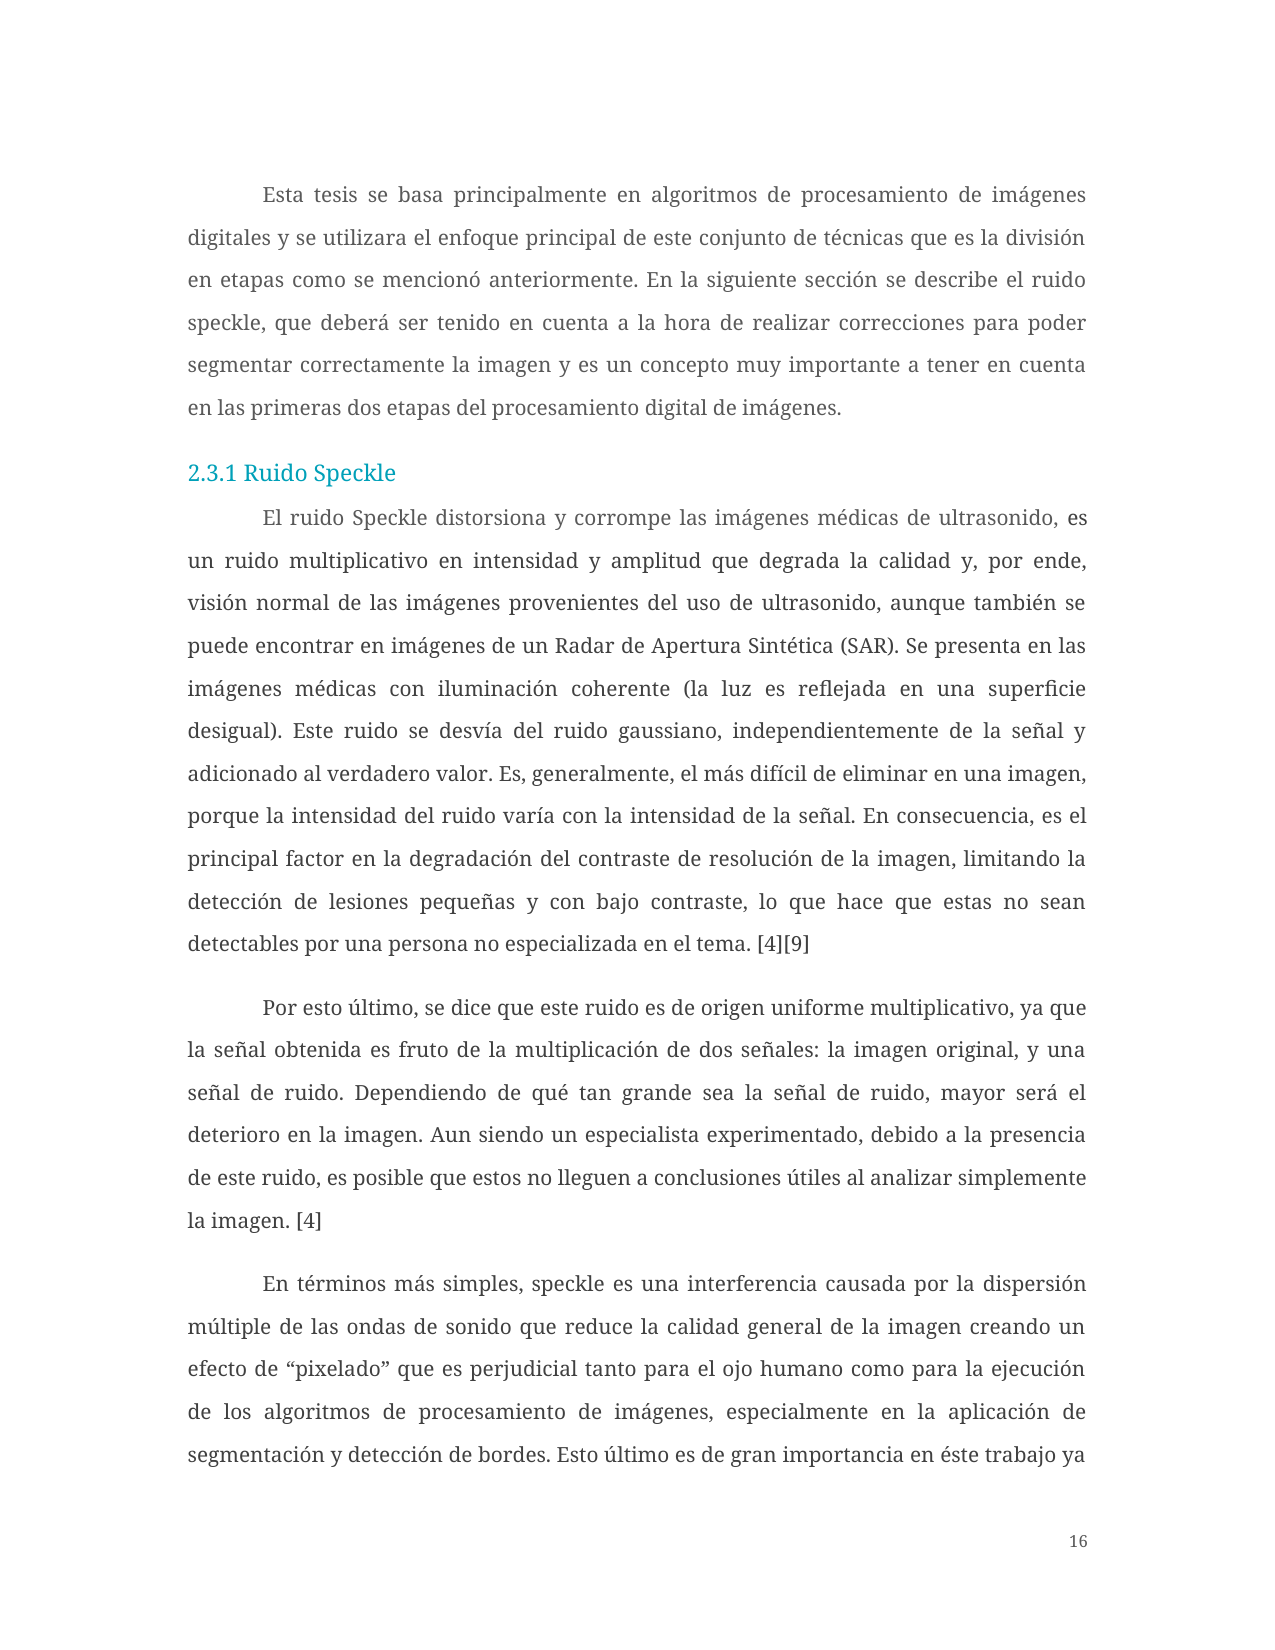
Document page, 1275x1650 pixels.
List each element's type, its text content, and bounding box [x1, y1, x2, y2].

text Esta tesis se basa principalmente en algoritmos de procesamiento de imágenes digitales y se utilizara el enfoque principal de este conjunto de técnicas que es la división en etapas como se mencionó anteriormente. En la siguiente sección se describe el ruido speckle, que deberá ser tenido en cuenta a la hora de realizar correcciones para poder segmentar correctamente la imagen y es un concepto muy importante a tener en cuenta en las primeras dos etapas del procesamiento digital de imágenes. [187, 180, 1087, 421]
text Por esto último, se dice que este ruido es de origen uniforme multiplicativo, ya que la señal obtenida es fruto de la multiplicación de dos señales: la imagen original, y una señal de ruido. Dependiendo de qué tan grande sea la señal de ruido, mayor será el deterioro en la imagen. Aun siendo un especialista experimentado, debido a la presencia de este ruido, es posible que estos no lleguen a conclusiones útiles al analizar simplemente la imagen. [4] [187, 993, 1087, 1234]
text El ruido Speckle distorsiona y corrompe las imágenes médicas de ultrasonido, es un ruido multiplicativo en intensidad y amplitud que degrada la calidad y, por ende, visión normal de las imágenes provenientes del uso de ultrasonido, aunque también se puede encontrar en imágenes de un Radar de Apertura Sintética (SAR). Se presenta en las imágenes médicas con iluminación coherente (la luz es reflejada en una superficie desigual). Este ruido se desvía del ruido gaussiano, independientemente de la señal y adicionado al verdadero valor. Es, generalmente, el más difícil de eliminar en una imagen, porque la intensidad del ruido varía con la intensidad de la señal. En consecuencia, es el principal factor en la degradación del contraste de resolución de la imagen, limitando la detección de lesiones pequeñas y con bajo contraste, lo que hace que estas no sean detectables por una persona no especializada en el tema. [4][9] [187, 503, 1087, 958]
subtitle 2.3.1 Ruido Speckle [187, 456, 1087, 488]
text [187, 1269, 1087, 1468]
